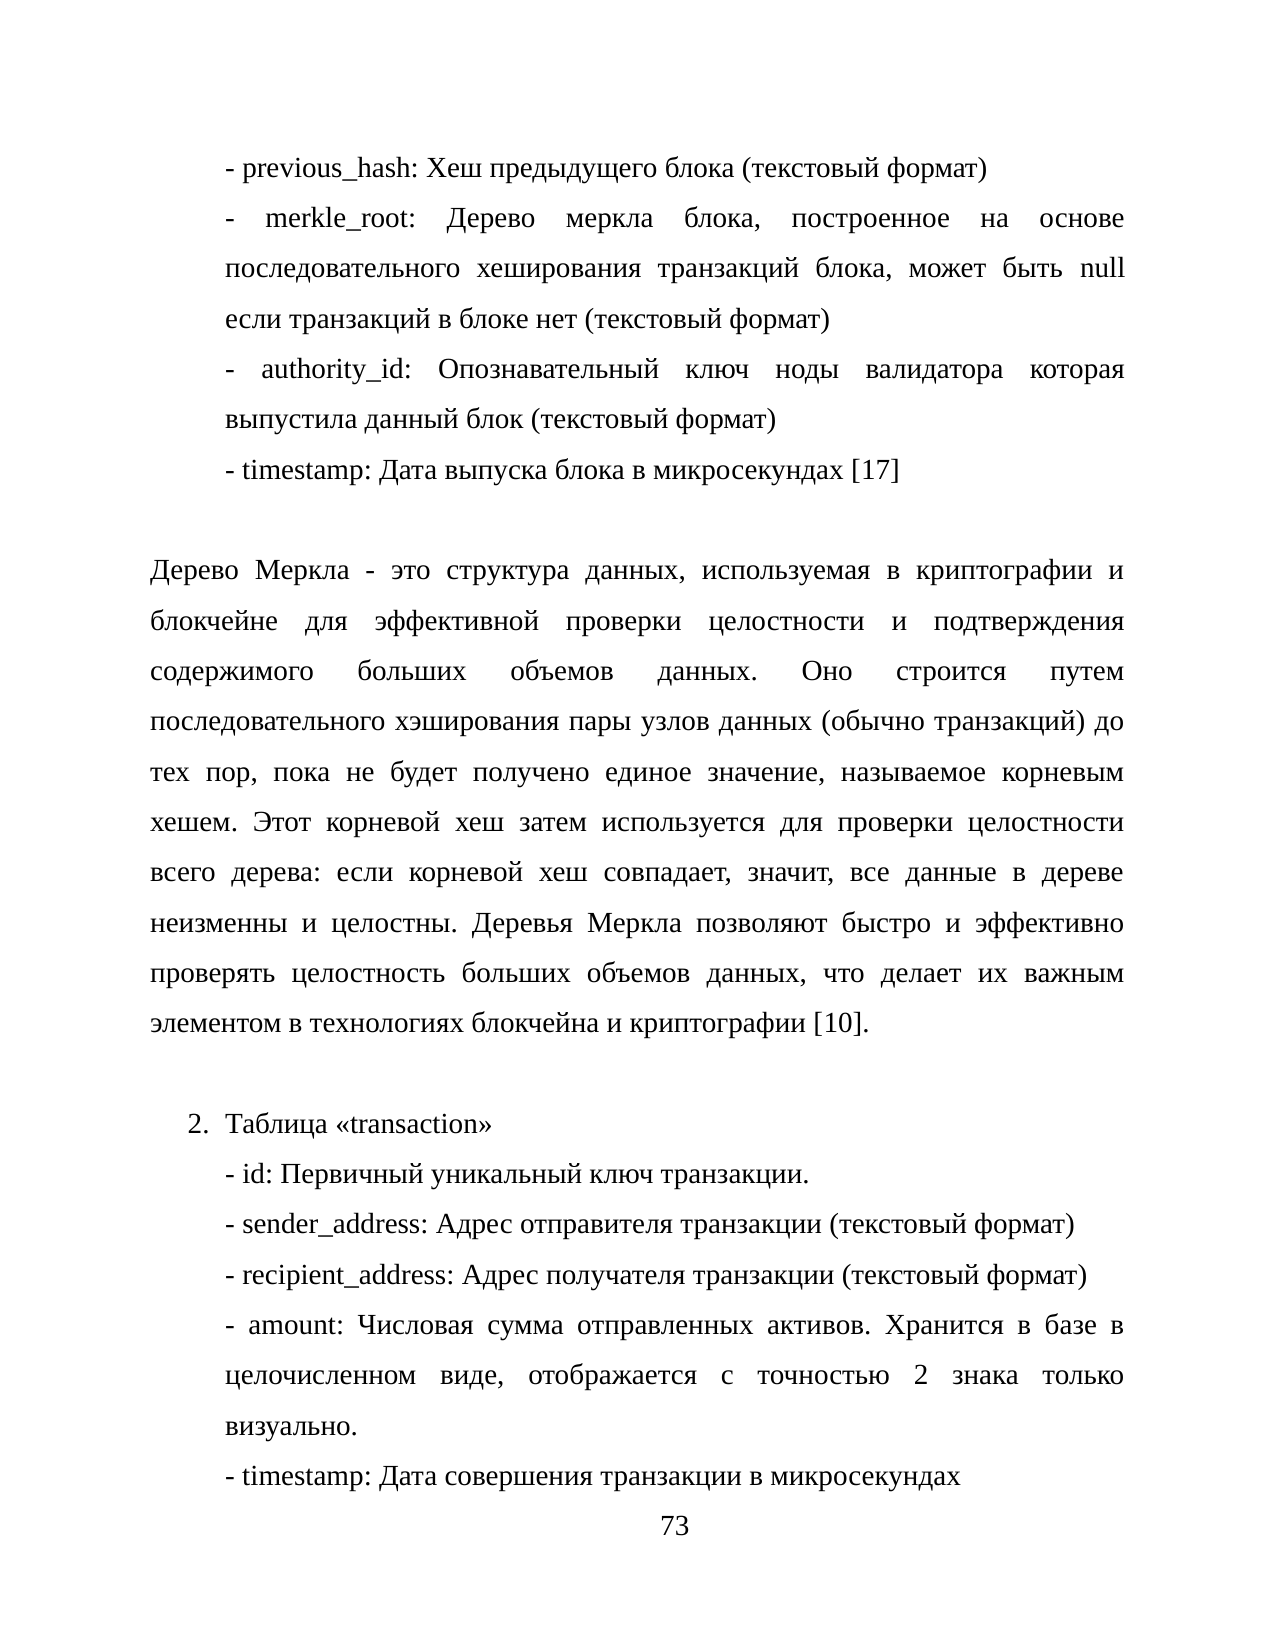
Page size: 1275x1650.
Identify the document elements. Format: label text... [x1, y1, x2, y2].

list - sender_address: Адрес отправителя транзакции (текстовый формат) [225, 1207, 1125, 1240]
list - amount: Числовая сумма отправленных активов. Хранится в базе в целочисленном виде, отображается с точностью 2 знака только визуально. [225, 1307, 1125, 1441]
text Дерево Меркла - это структура данных, используемая в криптографии и блокчейне для эффективной проверки целостности и подтверждения содержимого больших объемов данных. Оно строится путем последовательного хэширования пары узлов данных (обычно транзакций) до тех пор, пока не будет получено единое значение, называемое корневым хешем. Этот корневой хеш затем используется для проверки целостности всего дерева: если корневой хеш совпадает, значит, все данные в дереве неизменны и целостны. Деревья Меркла позволяют быстро и эффективно проверять целостность больших объемов данных, что делает их важным элементом в технологиях блокчейна и криптографии [10]. [150, 552, 1125, 1039]
list - timestamp: Дата выпуска блока в микросекундах [17] [225, 452, 1125, 485]
list - recipient_address: Адрес получателя транзакции (текстовый формат) [225, 1257, 1125, 1290]
list - merkle_root: Дерево меркла блока, построенное на основе последовательного хеширования транзакций блока, может быть null если транзакций в блоке нет (текстовый формат) [225, 200, 1125, 334]
list Таблица «transaction» [187, 1106, 1125, 1139]
list - previous_hash: Хеш предыдущего блока (текстовый формат) [225, 150, 1125, 183]
list - timestamp: Дата совершения транзакции в микросекундах [225, 1458, 1125, 1492]
list - authority_id: Опознавательный ключ ноды валидатора которая выпустила данный блок (текстовый формат) [225, 351, 1125, 435]
list - id: Первичный уникальный ключ транзакции. [225, 1156, 1125, 1190]
